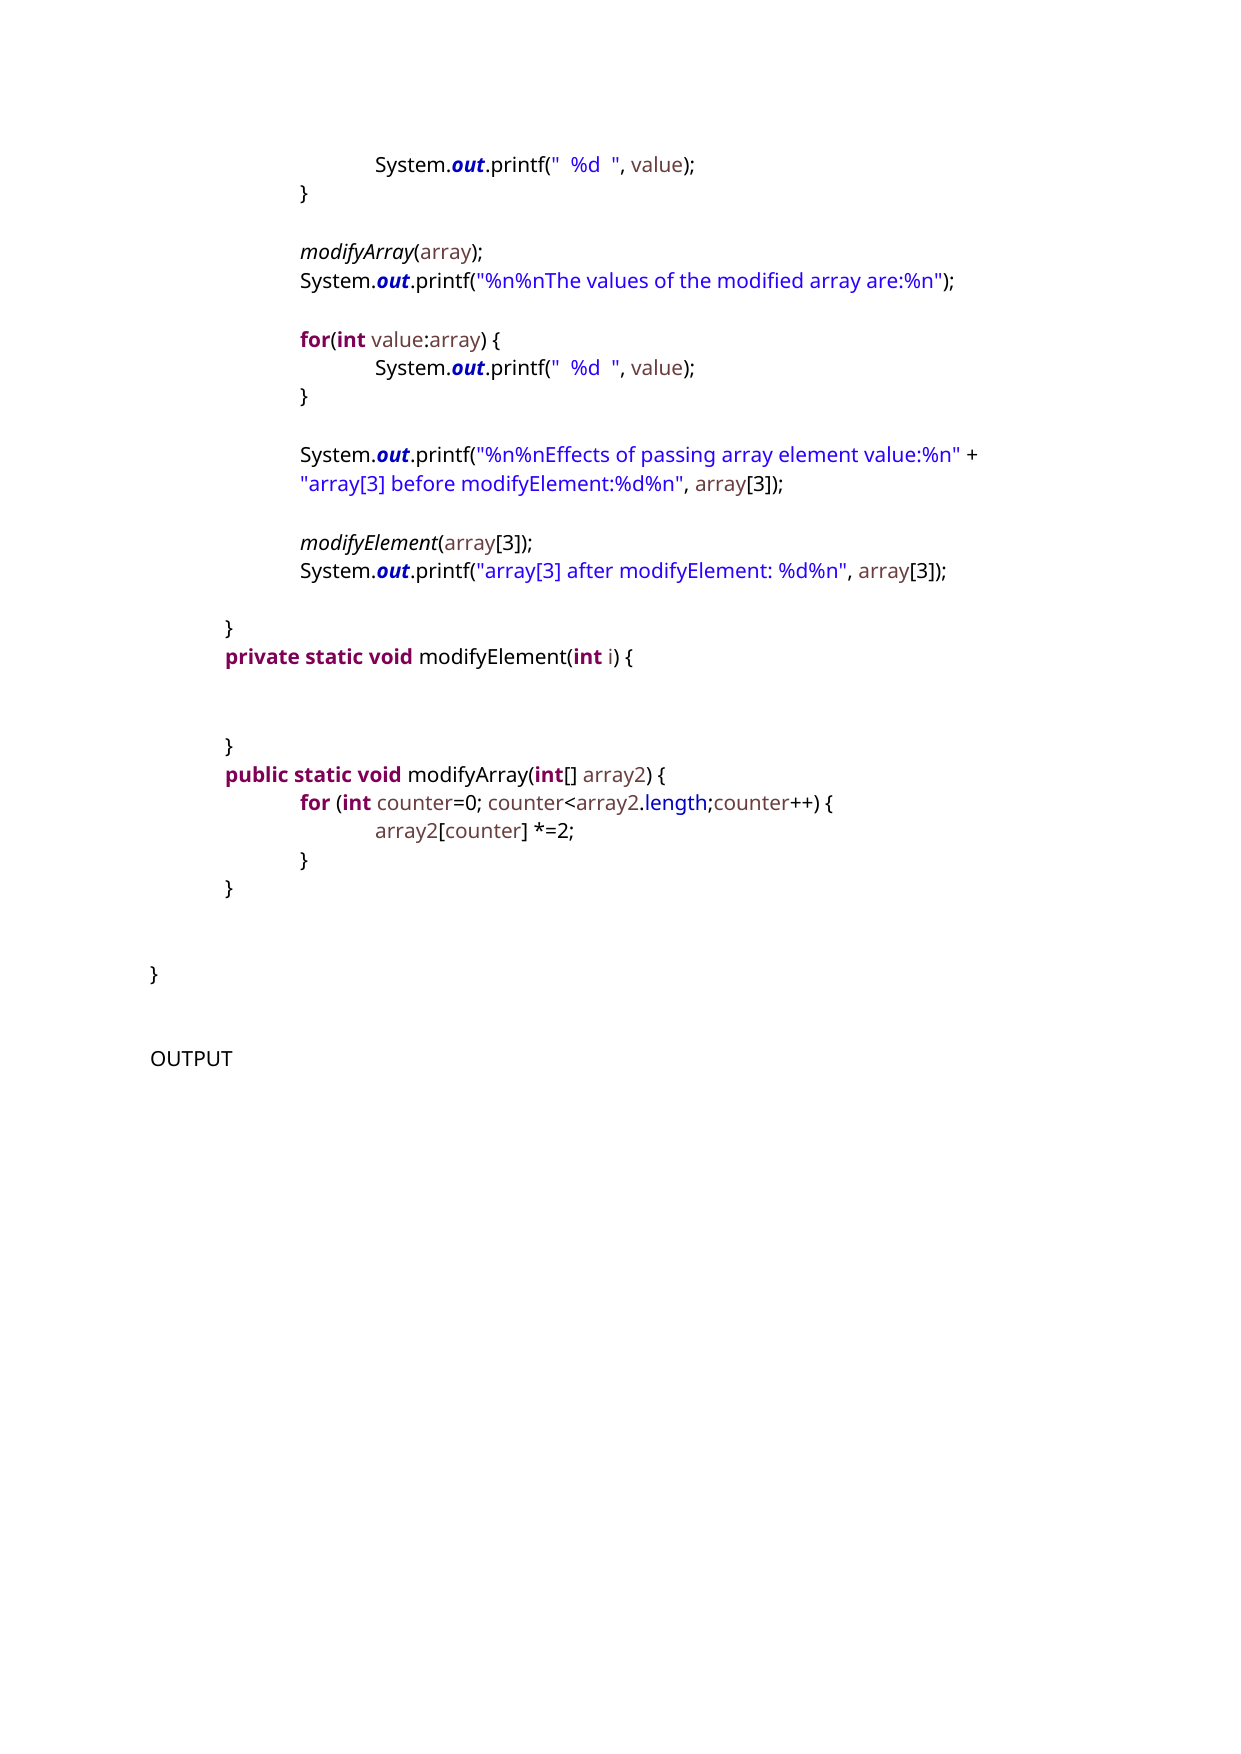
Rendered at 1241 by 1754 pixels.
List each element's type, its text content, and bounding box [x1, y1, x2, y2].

text public static void modifyArray(int[] array2) { [150, 760, 1090, 788]
text } [150, 845, 1090, 873]
text System.out.printf("array[3] after modifyElement: %d%n", array[3]); [150, 556, 1090, 585]
text System.out.printf("%n%nEffects of passing array element value:%n" + [150, 441, 1090, 469]
text OUTPUT [150, 1044, 1090, 1072]
text modifyArray(array); [150, 237, 1090, 266]
text } [150, 731, 1090, 760]
text for (int counter=0; counter<array2.length;counter++) { [150, 788, 1090, 817]
text System.out.printf(" %d ", value); [150, 353, 1090, 382]
text } [150, 382, 1090, 410]
text System.out.printf("%n%nThe values of the modified array are:%n"); [150, 266, 1090, 294]
text private static void modifyElement(int i) { [150, 642, 1090, 670]
text } [150, 178, 1090, 207]
text } [150, 613, 1090, 642]
text modifyElement(array[3]); [150, 528, 1090, 556]
text for(int value:array) { [150, 325, 1090, 353]
text "array[3] before modifyElement:%d%n", array[3]); [150, 469, 1090, 497]
text System.out.printf(" %d ", value); [150, 150, 1090, 178]
text array2[counter] *=2; [150, 817, 1090, 845]
text } [150, 873, 1090, 902]
text } [150, 959, 1090, 987]
